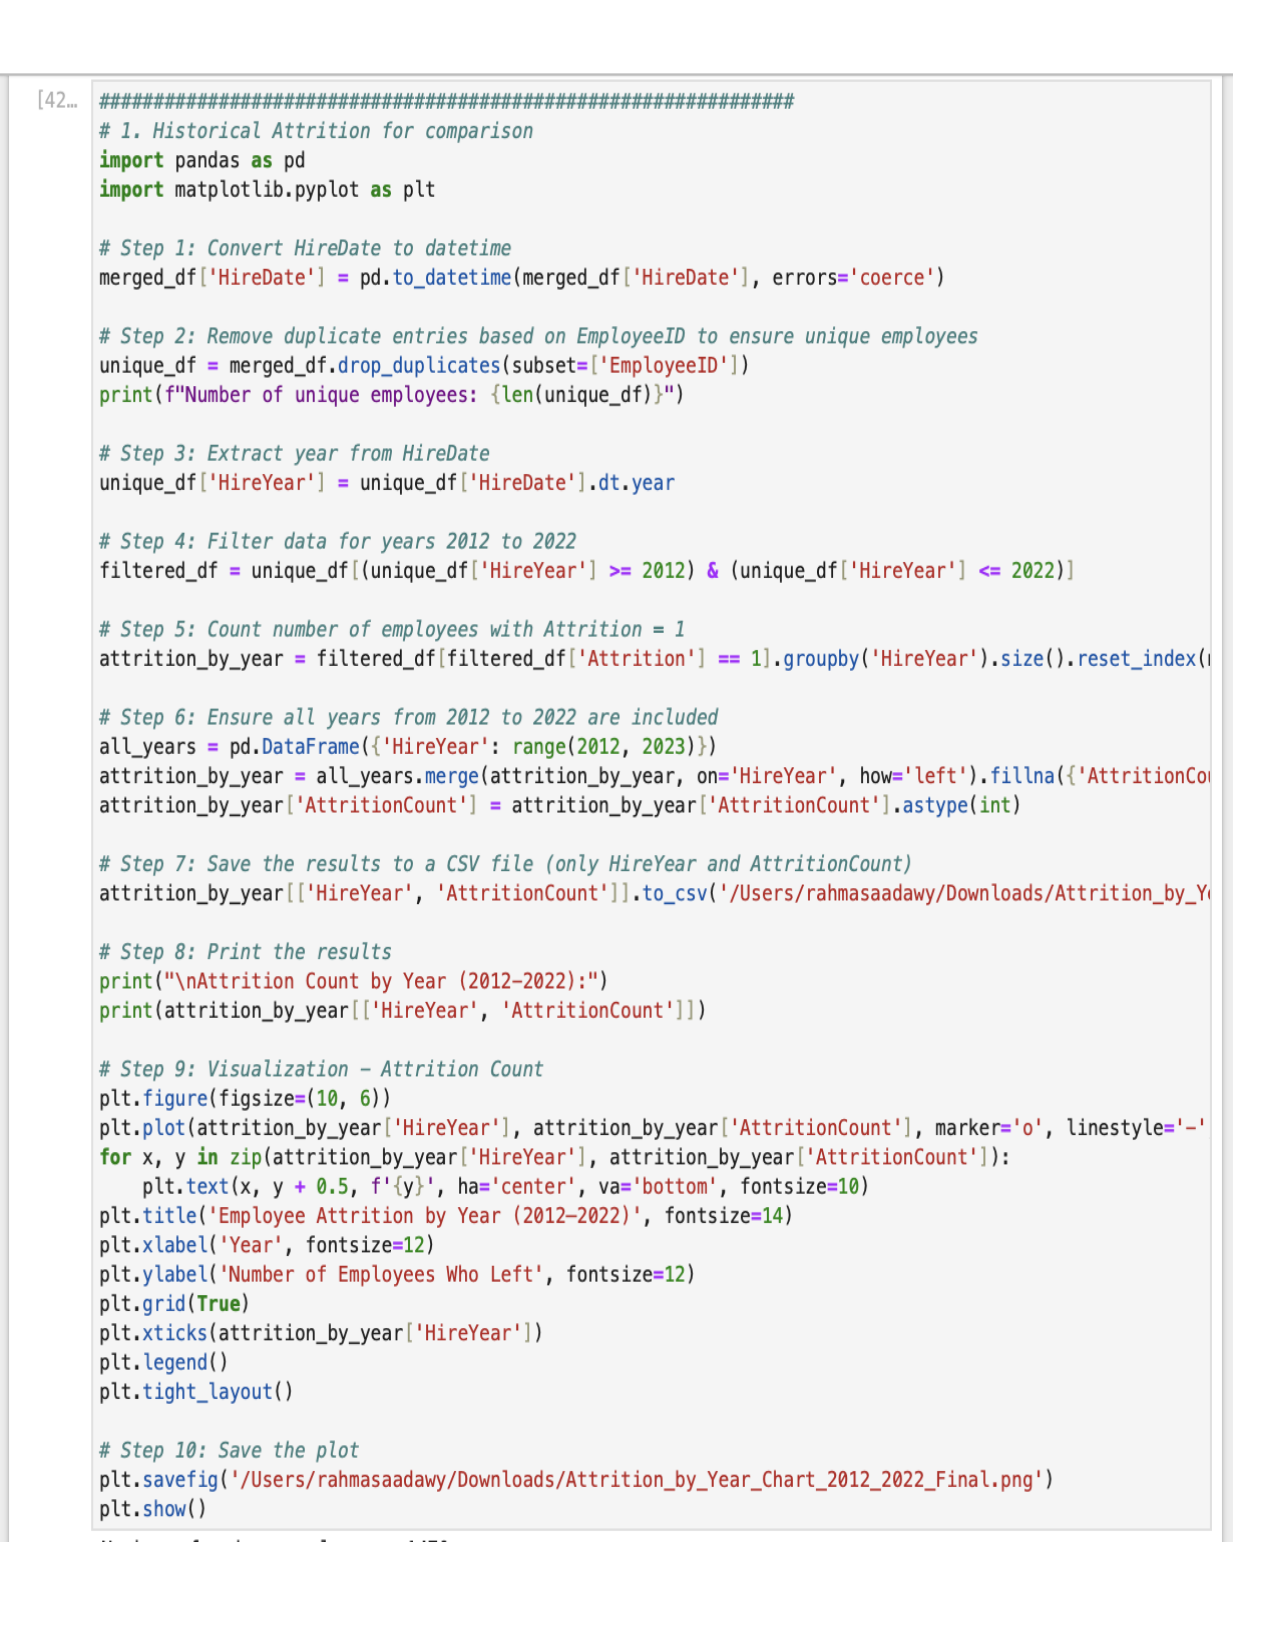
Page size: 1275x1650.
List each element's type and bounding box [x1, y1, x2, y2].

picture [0, 72, 1233, 1542]
